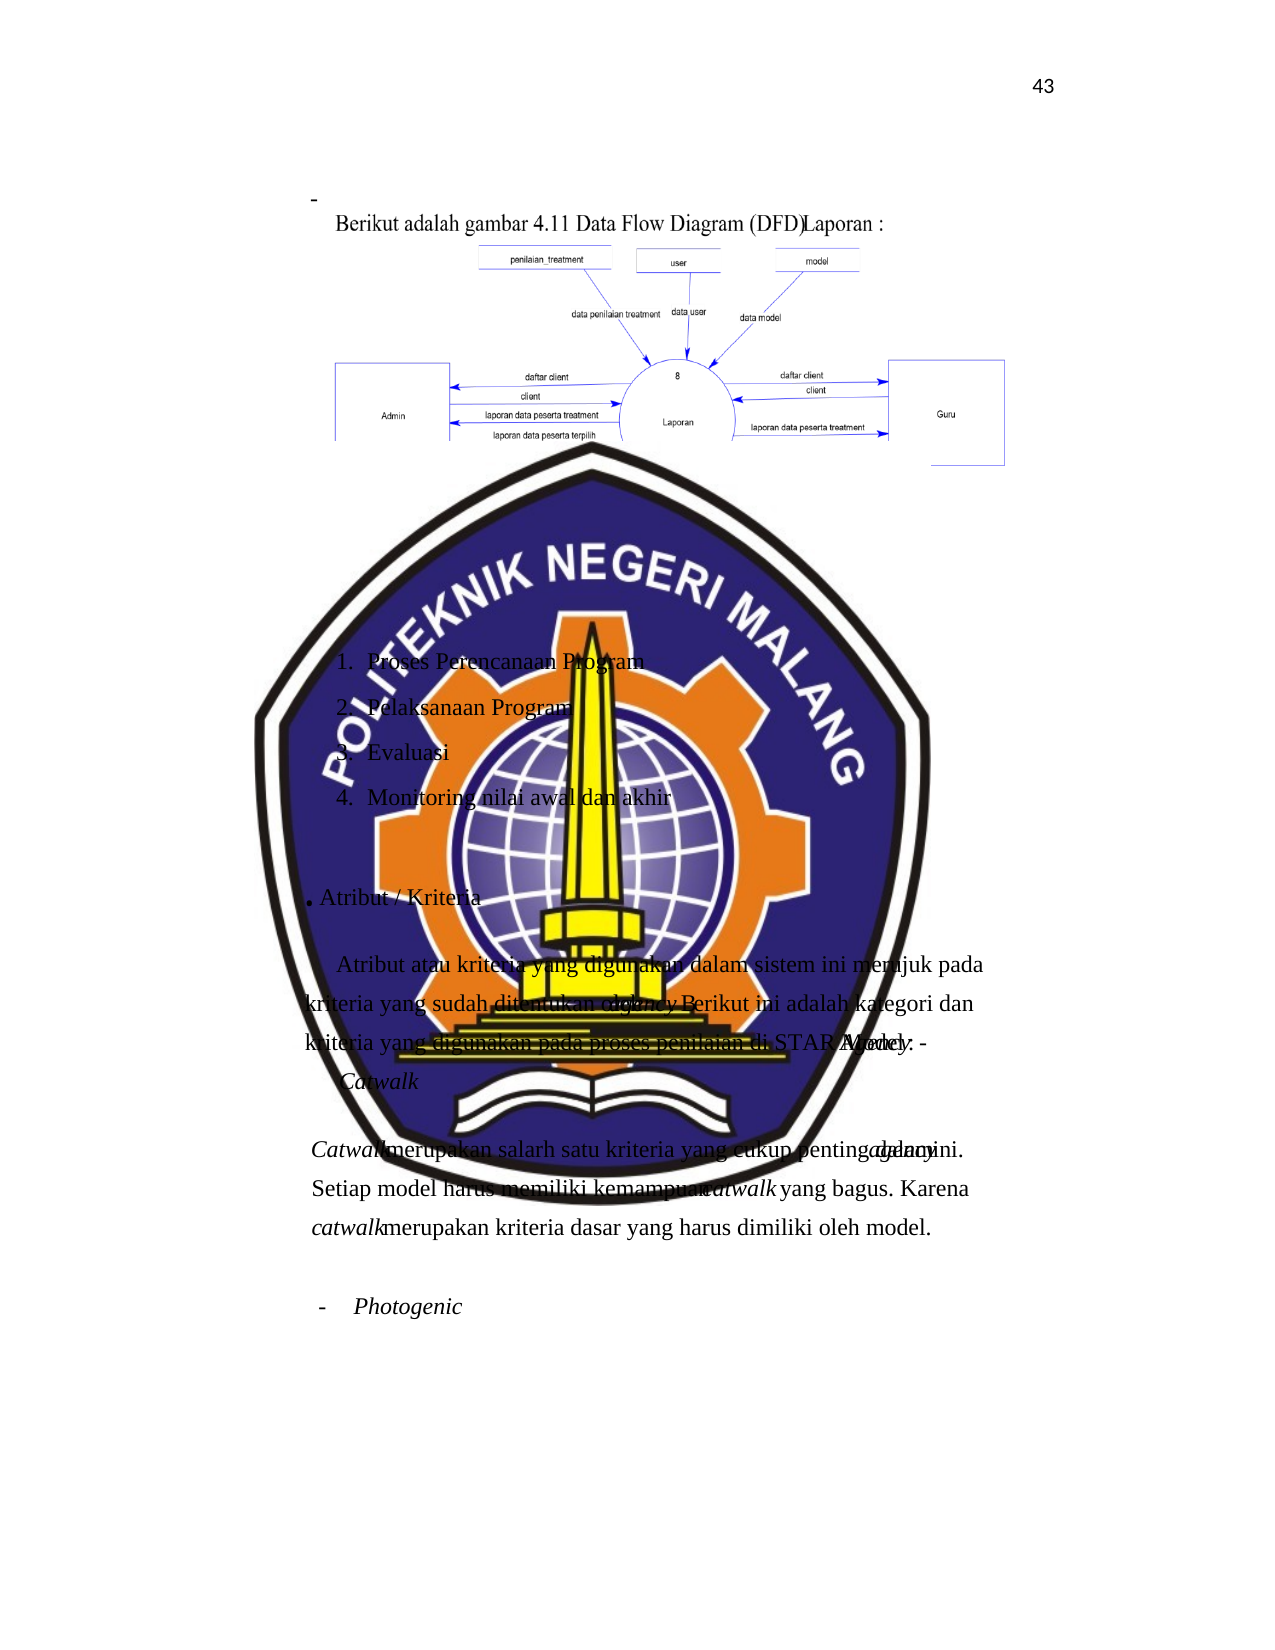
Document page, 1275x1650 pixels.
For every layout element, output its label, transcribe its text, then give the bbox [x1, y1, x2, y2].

picture [254, 213, 1005, 1206]
list Photogenic [318, 1292, 996, 1320]
